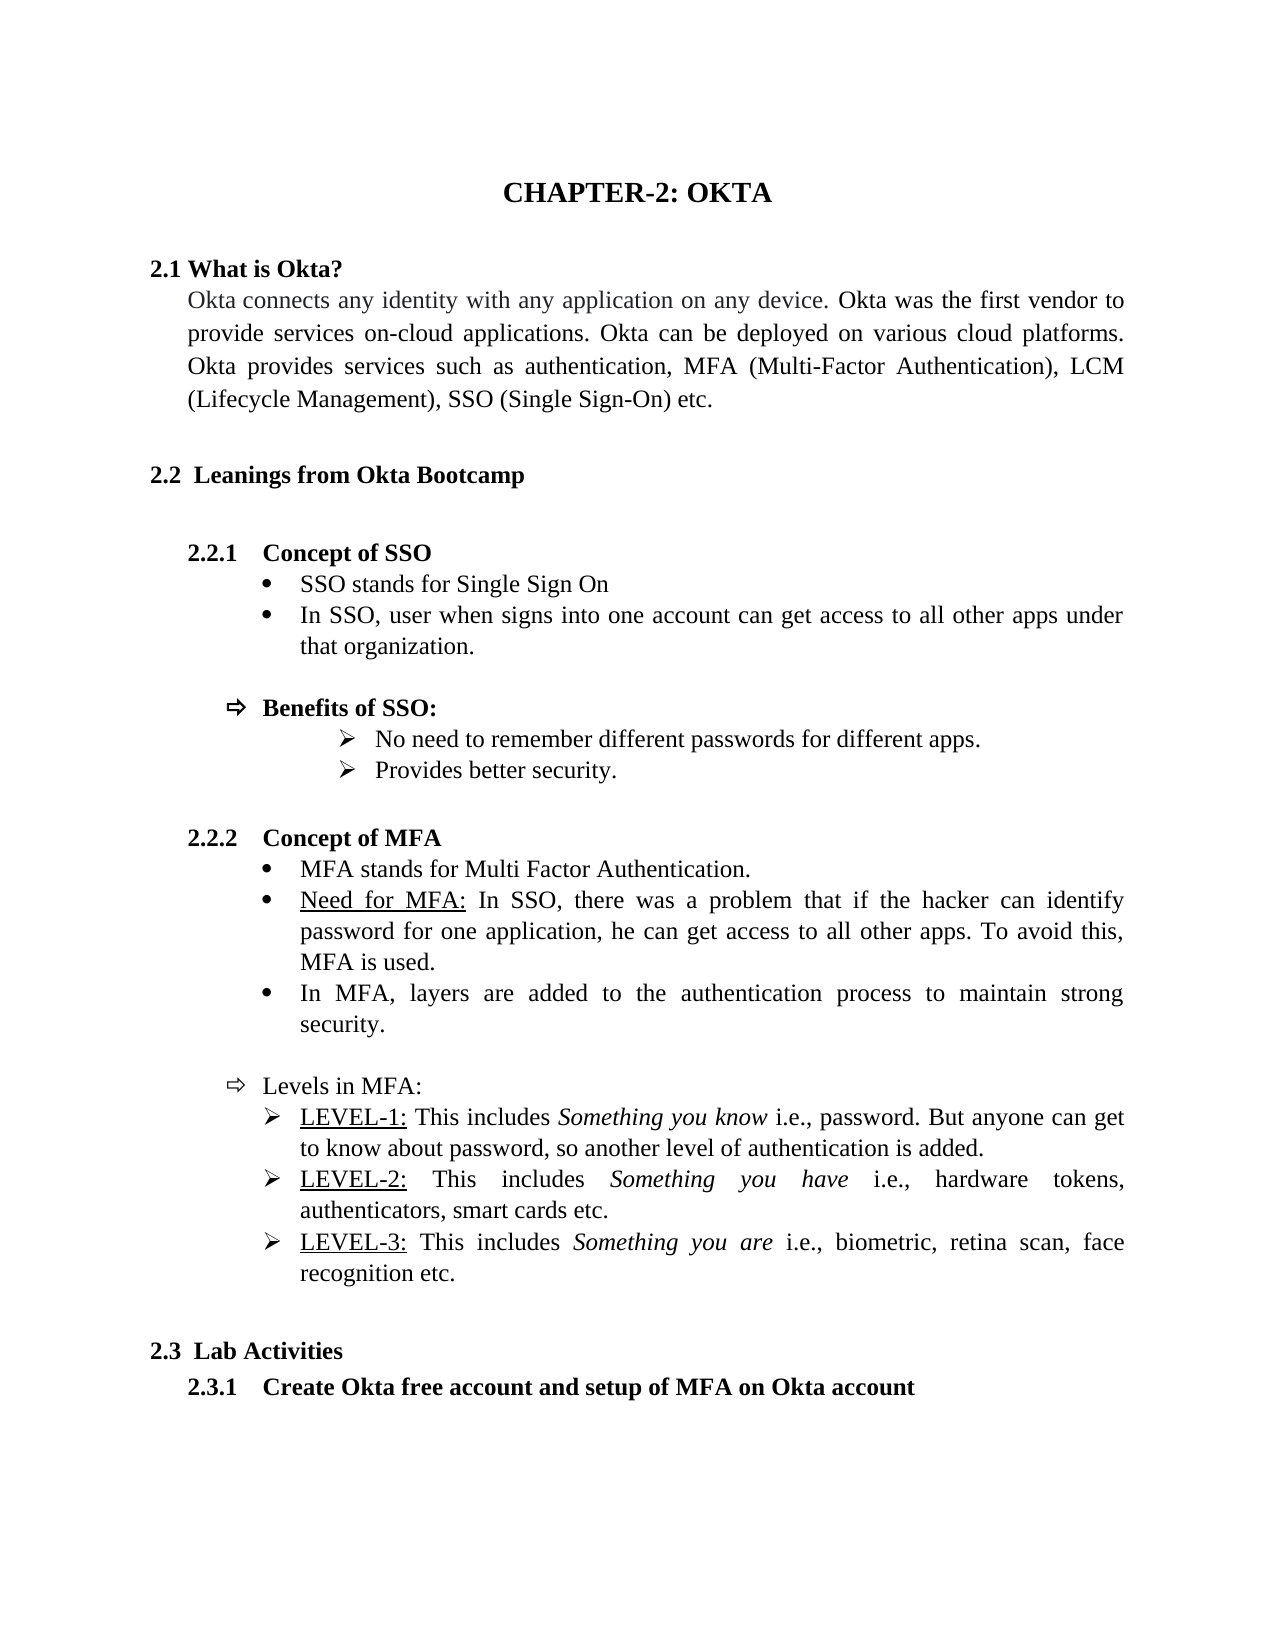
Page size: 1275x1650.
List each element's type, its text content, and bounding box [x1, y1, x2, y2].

subtitle What is Okta? [150, 254, 1125, 283]
list Levels in MFA: [225, 1071, 1125, 1100]
subtitle Concept of SSO [187, 538, 1125, 566]
list LEVEL-2: This includes Something you have i.e., hardware tokens, authenticators, smart cards etc. [262, 1164, 1125, 1224]
list In MFA, layers are added to the authentication process to maintain strong security. [262, 978, 1125, 1038]
subtitle Concept of MFA [187, 823, 1125, 852]
list Need for MFA: In SSO, there was a problem that if the hacker can identify password for one application, he can get access to all other apps. To avoid this, MFA is used. [262, 885, 1125, 976]
subtitle Leanings from Okta Bootcamp [150, 460, 1125, 488]
list In SSO, user when signs into one account can get access to all other apps under that organization. [262, 600, 1125, 659]
subtitle Create Okta free account and setup of MFA on Okta account [187, 1372, 1125, 1400]
list Benefits of SSO: [225, 693, 1125, 722]
list Okta connects any identity with any application on any device. Okta was the first vendor to provide services on-cloud applications. Okta can be deployed on various cloud platforms. Okta provides services such as authentication, MFA (Multi-Factor Authentication), LCM (Lifecycle Management), SSO (Single Sign-On) etc. [187, 285, 1125, 413]
subtitle Lab Activities [150, 1336, 1125, 1365]
list LEVEL-3: This includes Something you are i.e., biometric, retina scan, face recognition etc. [262, 1227, 1125, 1286]
subtitle CHAPTER-2: OKTA [150, 175, 1125, 208]
list No need to remember different passwords for different apps. [337, 724, 1125, 753]
list LEVEL-1: This includes Something you know i.e., password. But anyone can get to know about password, so another level of authentication is added. [262, 1102, 1125, 1162]
list SSO stands for Single Sign On [262, 569, 1125, 597]
list Provides better security. [337, 755, 1125, 784]
list MFA stands for Multi Factor Authentication. [262, 854, 1125, 883]
